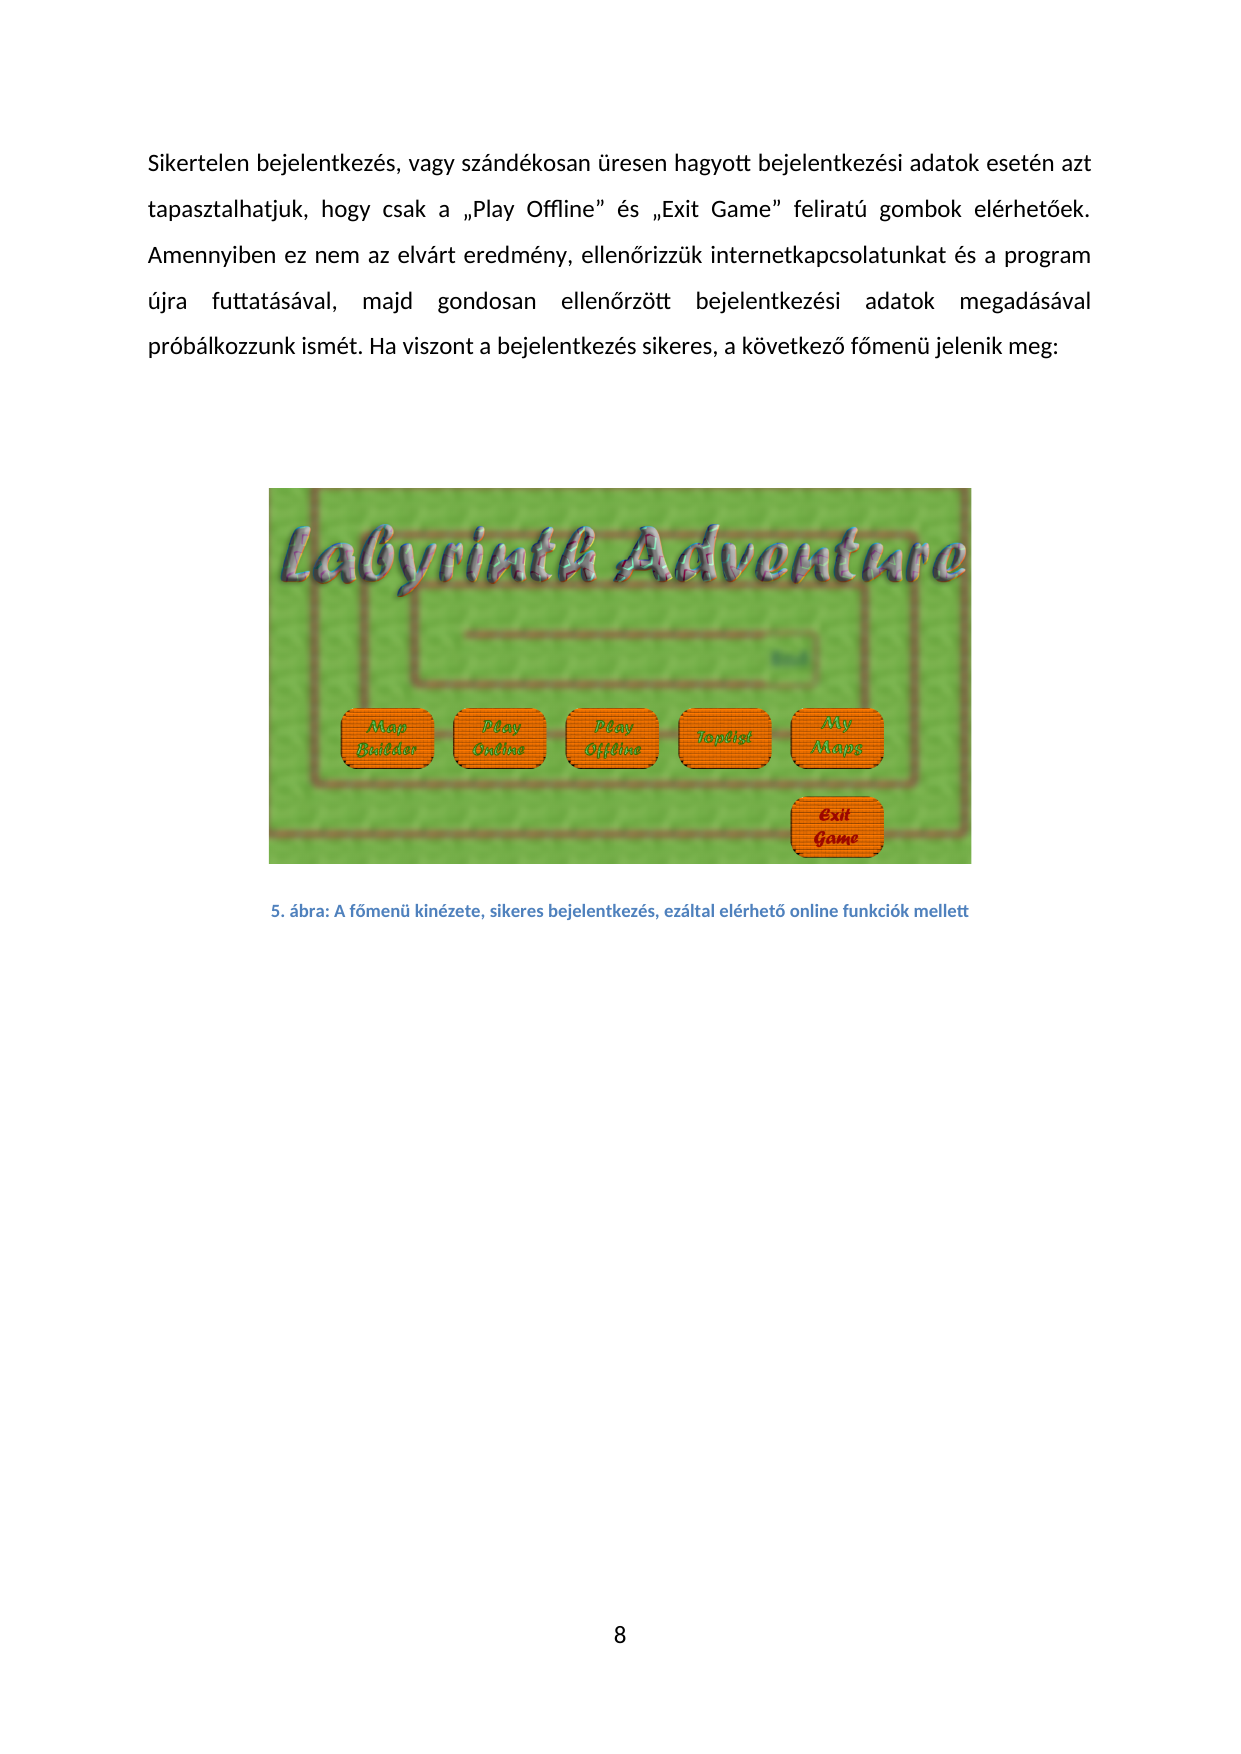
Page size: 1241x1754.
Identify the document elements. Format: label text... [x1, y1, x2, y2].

text . ábra: A főmenü kinézete, sikeres bejelentkezés, ezáltal elérhető online funkciók mellett [148, 899, 1093, 922]
picture [268, 488, 972, 864]
text Sikertelen bejelentkezés, vagy szándékosan üresen hagyott bejelentkezési adatok esetén azt tapasztalhatjuk, hogy csak a „Play Offline” és „Exit Game” feliratú gombok elérhetőek. Amennyiben ez nem az elvárt eredmény, ellenőrizzük internetkapcsolatunkat és a program újra futtatásával, majd gondosan ellenőrzött bejelentkezési adatok megadásával próbálkozzunk ismét. Ha viszont a bejelentkezés sikeres, a következő főmenü jelenik meg: [148, 148, 1093, 361]
